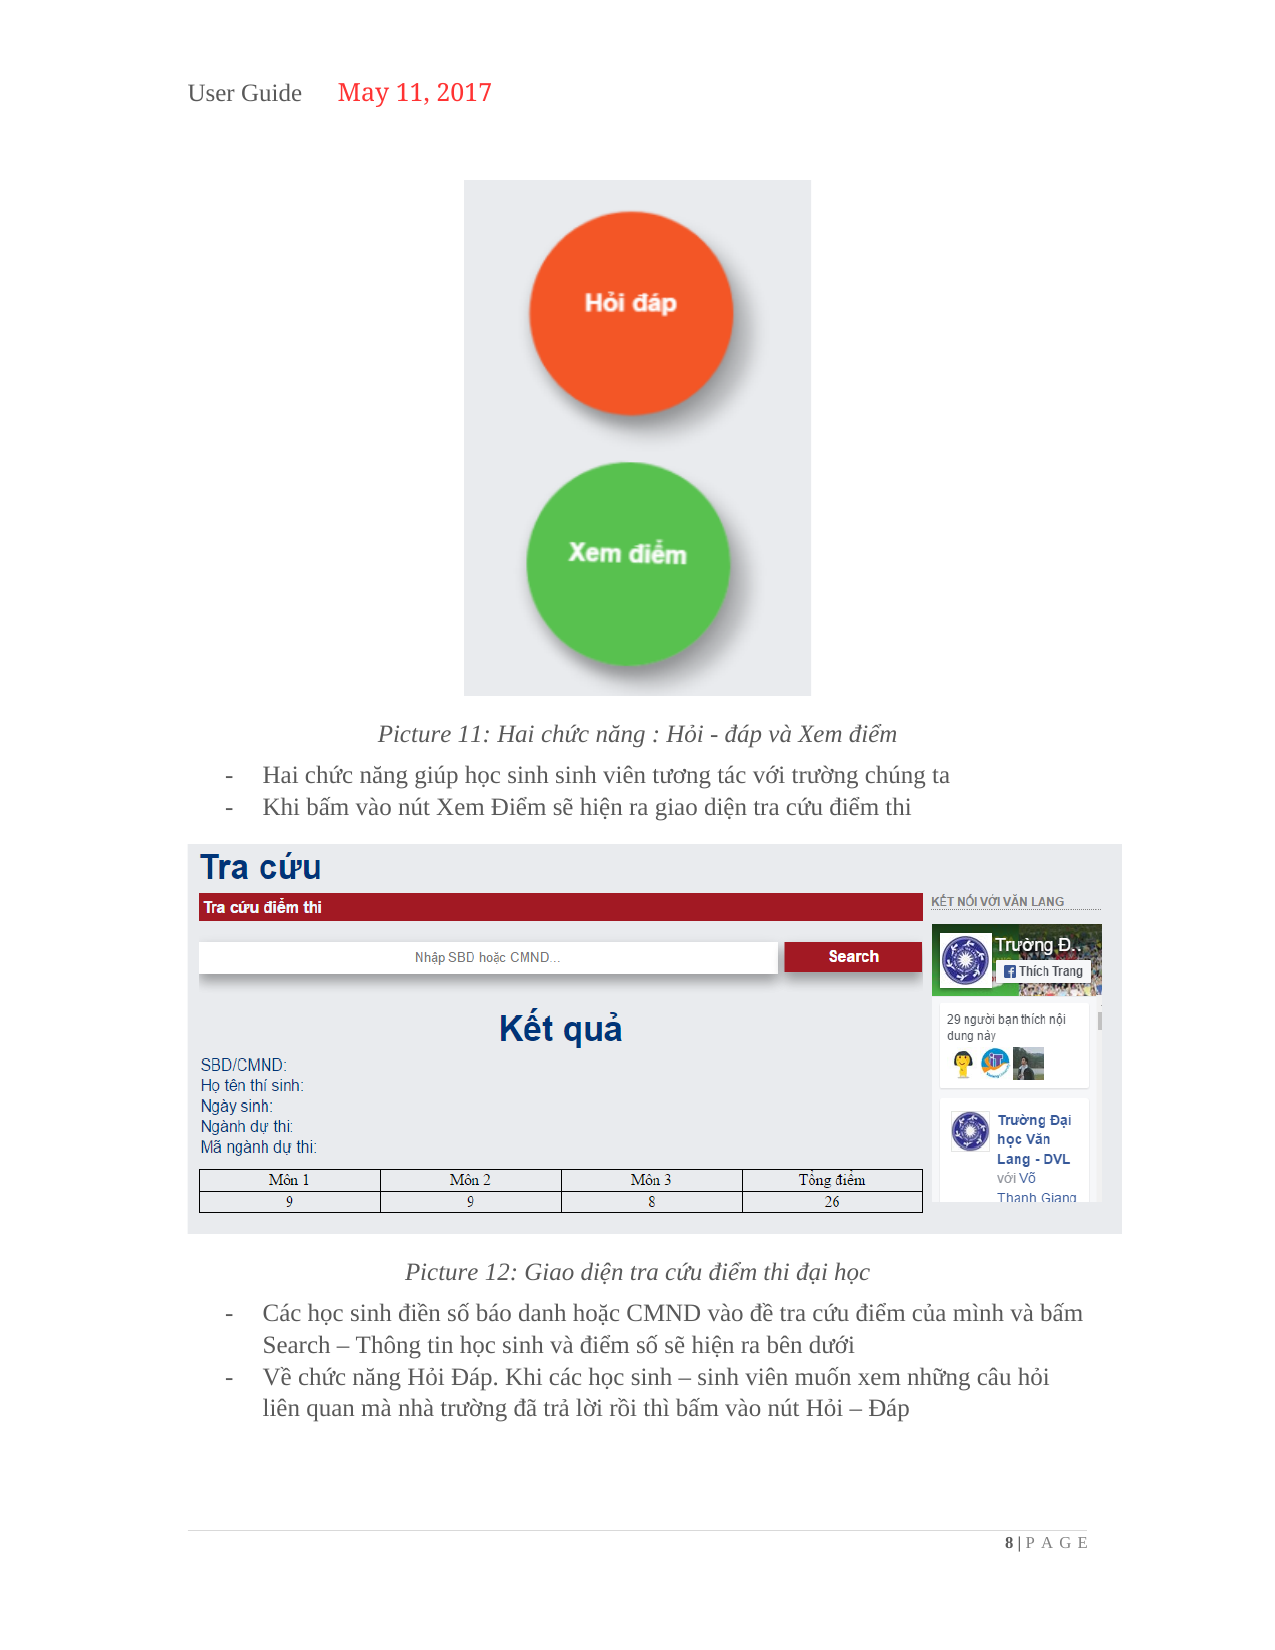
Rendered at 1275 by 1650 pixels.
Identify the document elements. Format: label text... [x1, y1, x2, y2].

list Về chức năng Hỏi Đáp. Khi các học sinh – sinh viên muốn xem những câu hỏi liên quan mà nhà trường đã trả lời rồi thì bấm vào nút Hỏi – Đáp [225, 1362, 1087, 1422]
picture [464, 180, 812, 696]
list Hai chức năng giúp học sinh sinh viên tương tác với trường chúng ta [225, 761, 1087, 789]
list Các học sinh điền số báo danh hoặc CMND vào đề tra cứu điểm của mình và bấm Search – Thông tin học sinh và điểm số sẽ hiện ra bên dưới [225, 1298, 1087, 1359]
picture [187, 844, 1122, 1234]
list Khi bấm vào nút Xem Điểm sẽ hiện ra giao diện tra cứu điểm thi [225, 792, 1087, 821]
